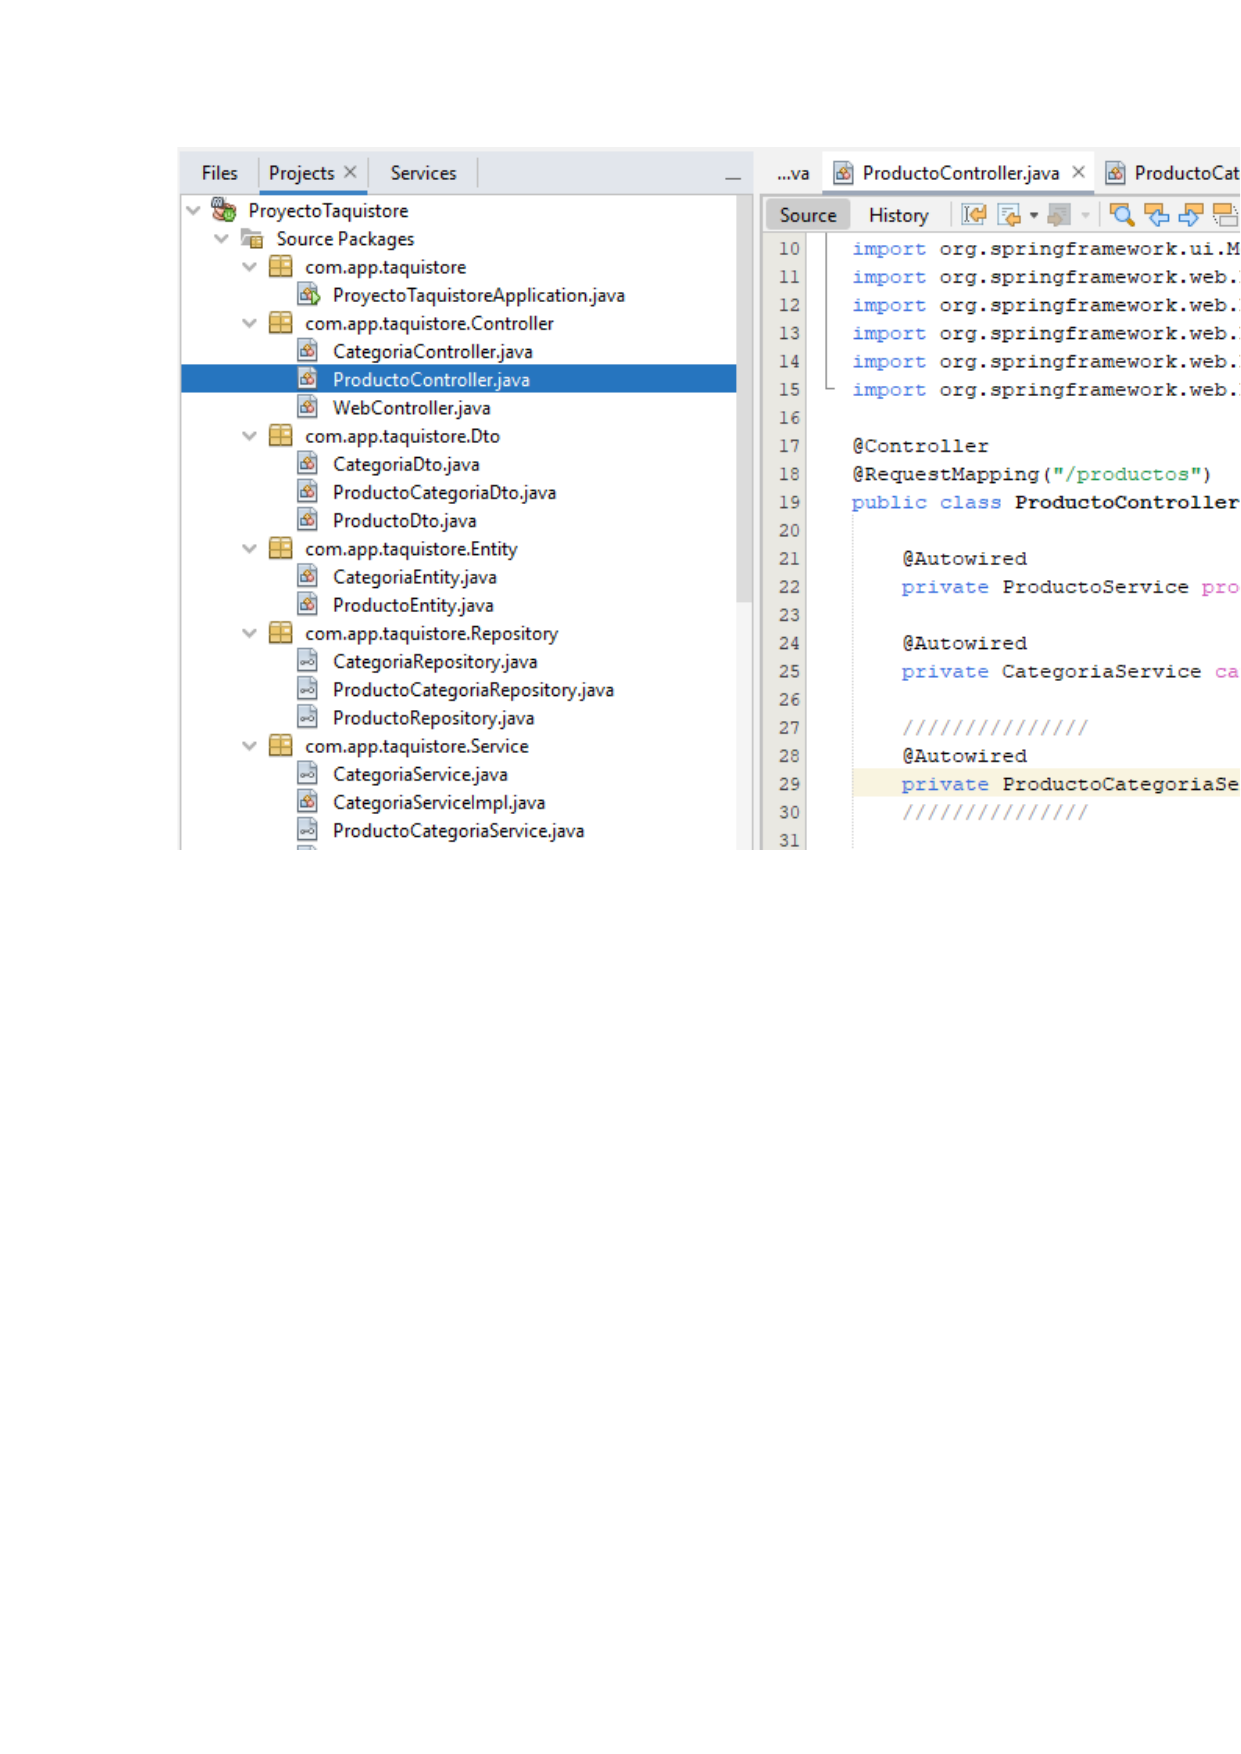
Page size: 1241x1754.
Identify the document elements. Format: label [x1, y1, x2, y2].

picture [177, 147, 1241, 850]
